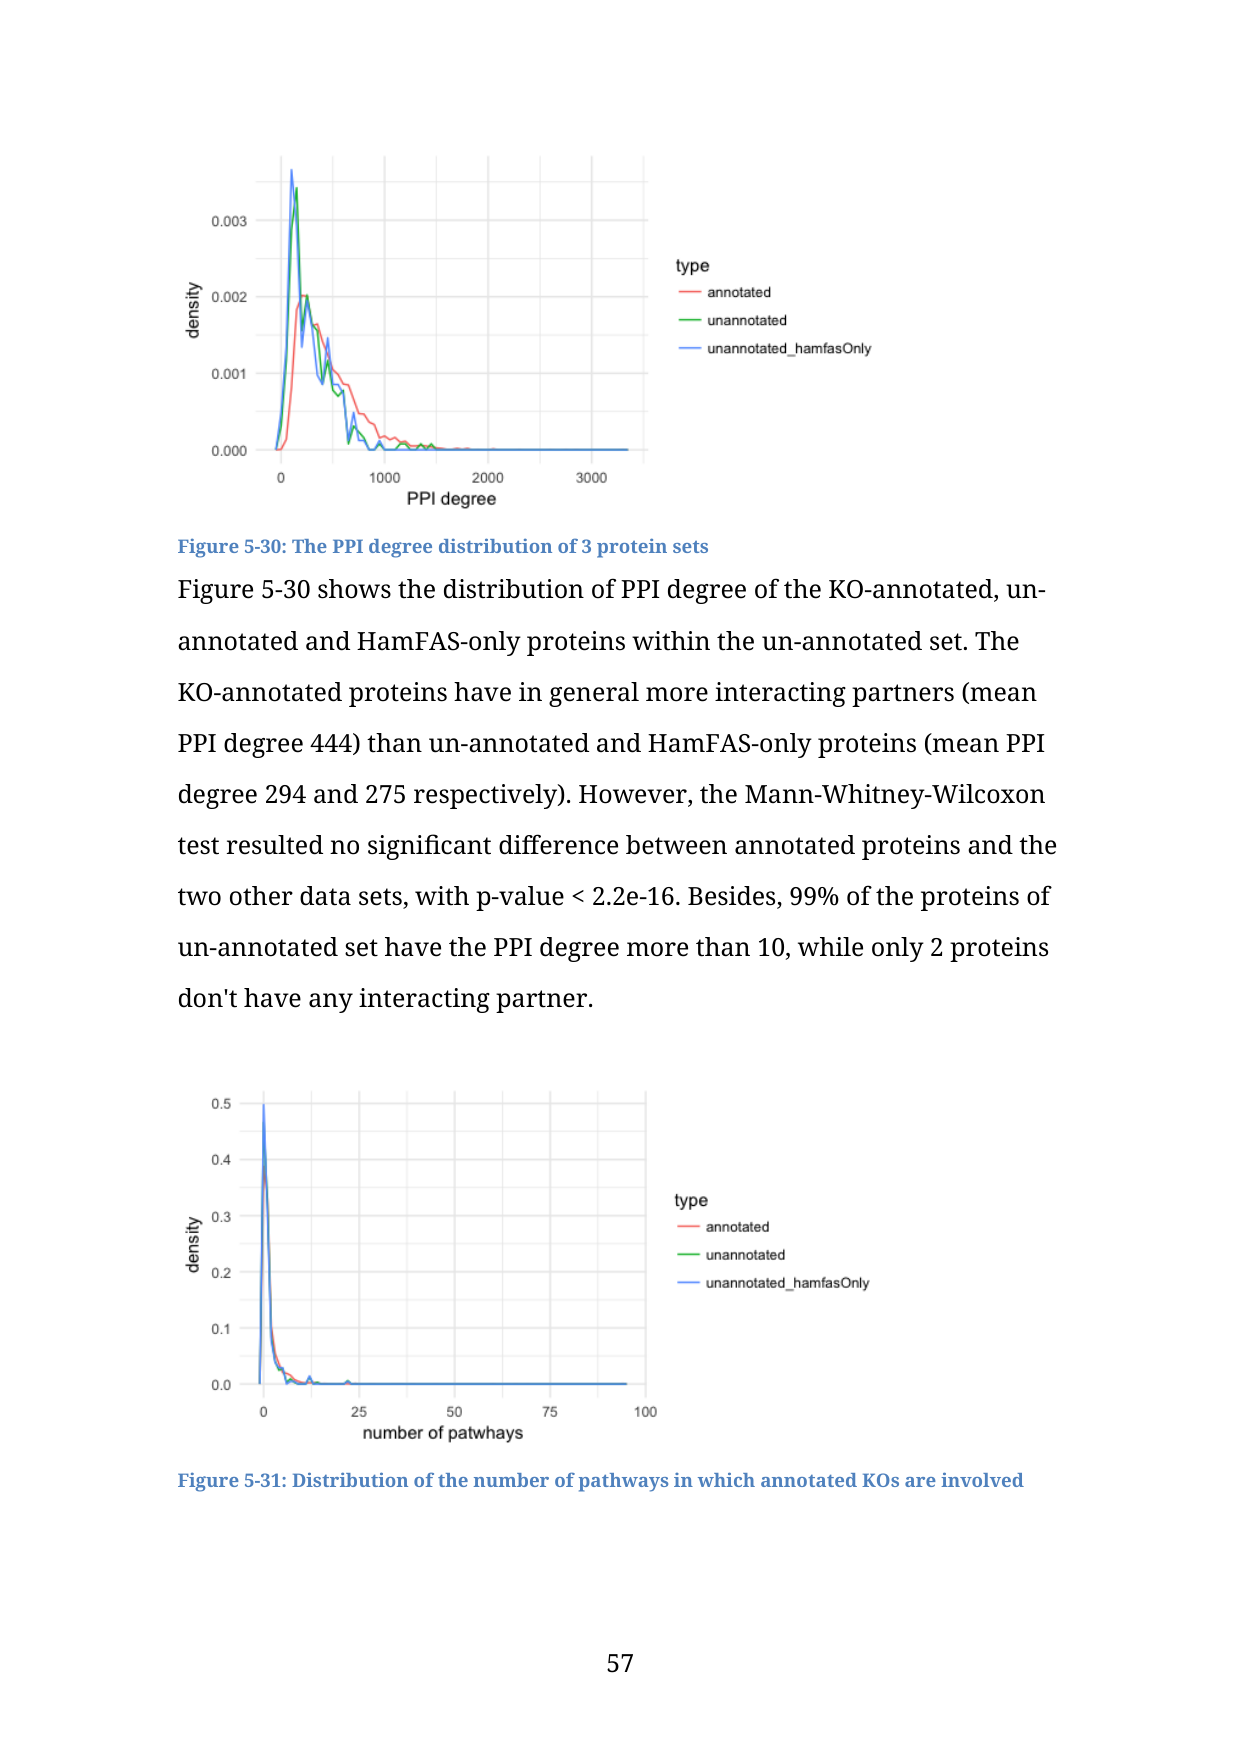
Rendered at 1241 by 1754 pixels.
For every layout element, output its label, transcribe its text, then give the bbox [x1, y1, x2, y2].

picture [177, 1082, 888, 1451]
picture [177, 147, 890, 517]
